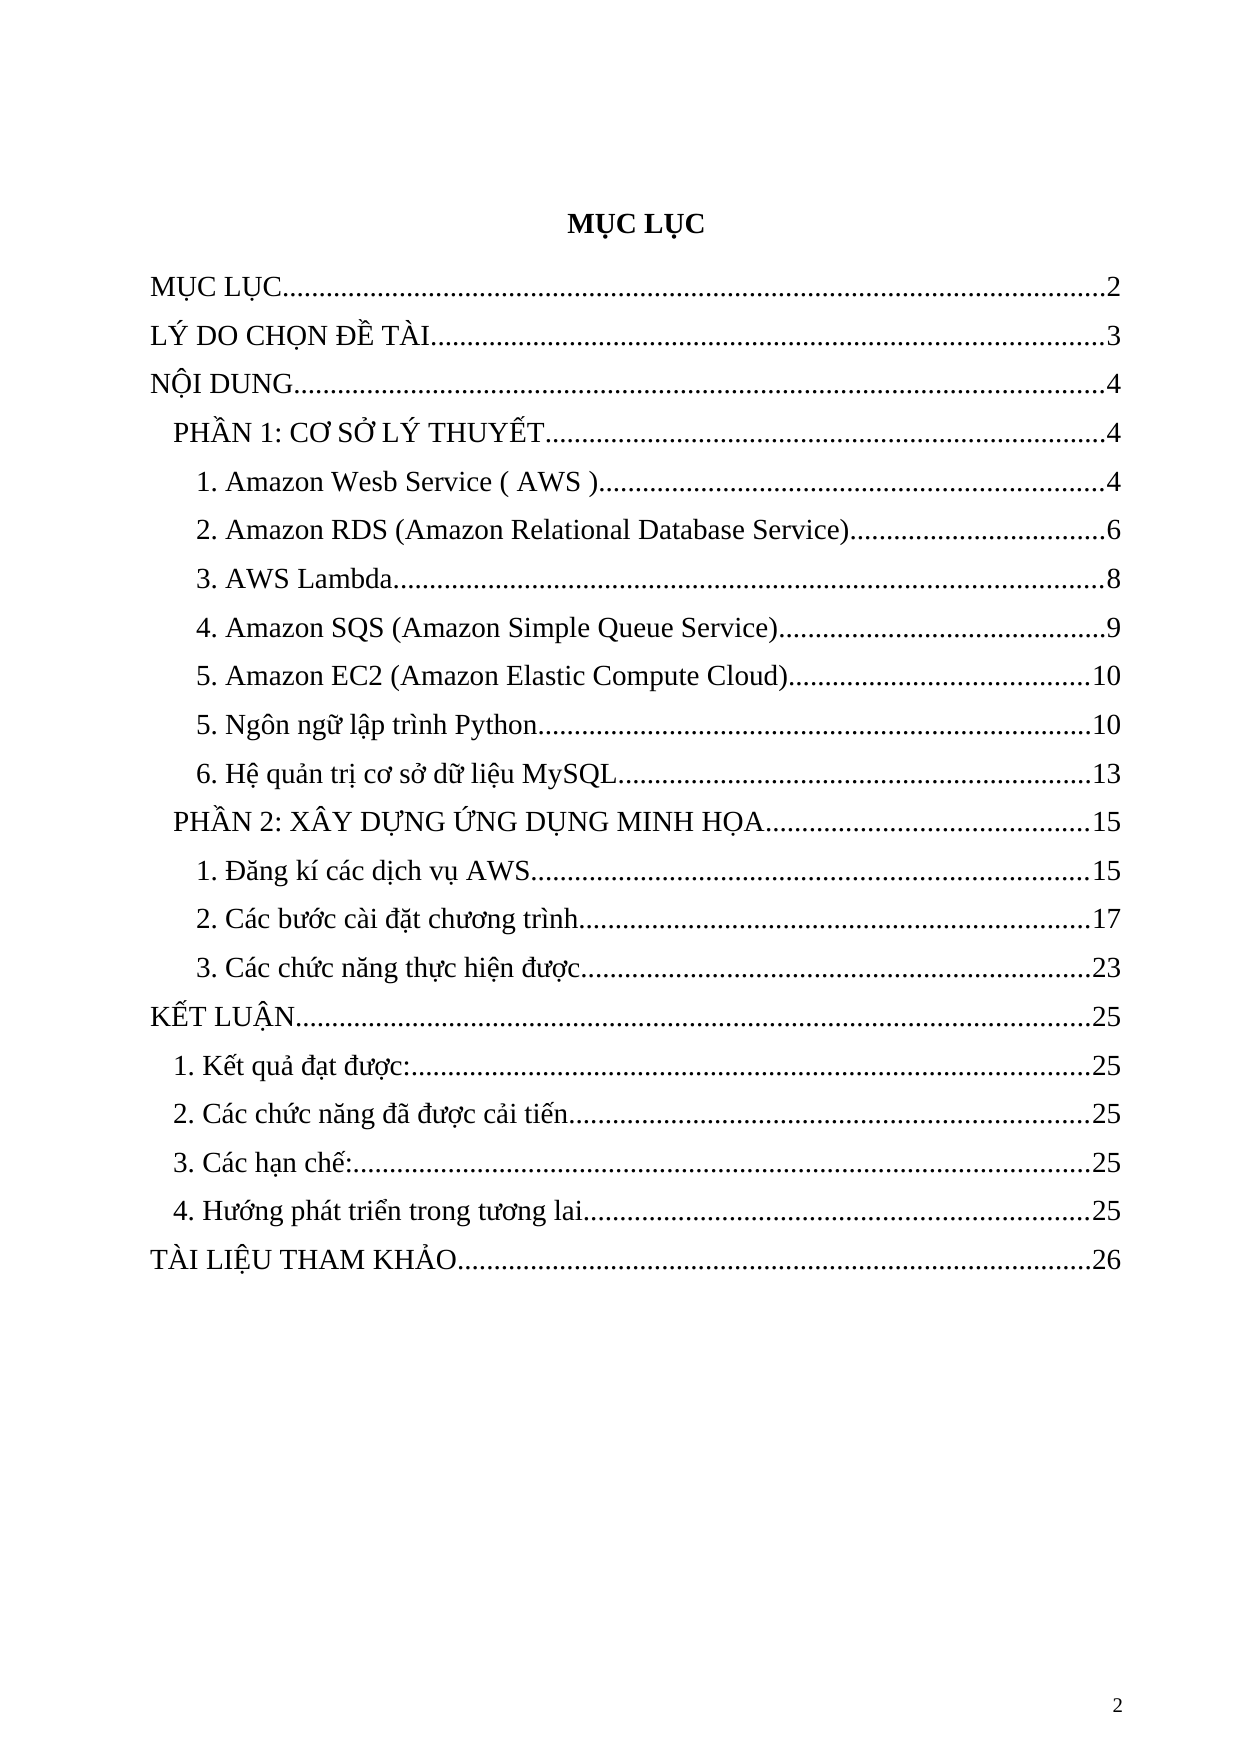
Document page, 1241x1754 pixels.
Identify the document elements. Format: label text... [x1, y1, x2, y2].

subtitle MỤC LỤC [150, 206, 1123, 240]
